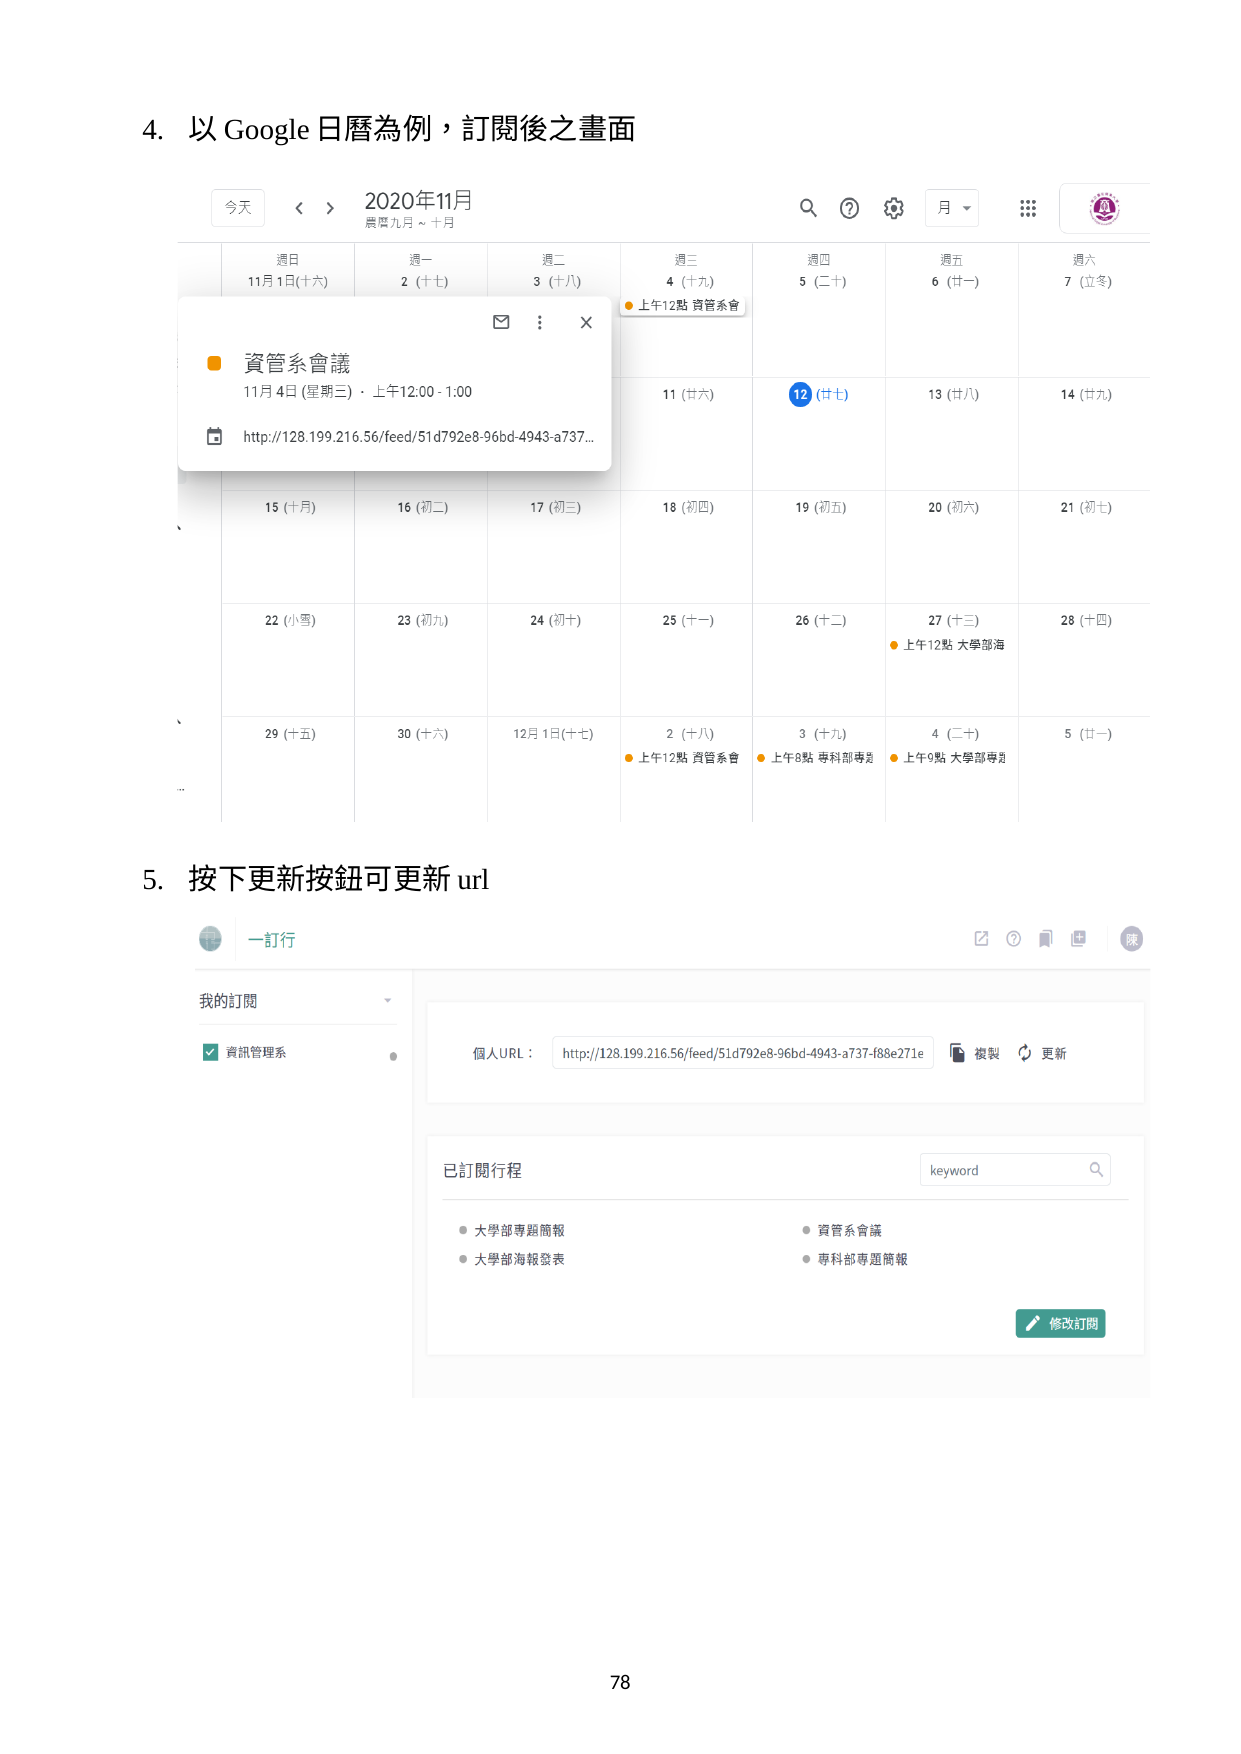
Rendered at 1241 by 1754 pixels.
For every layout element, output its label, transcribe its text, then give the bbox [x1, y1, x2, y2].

picture [177, 182, 1150, 822]
picture [195, 916, 1151, 1398]
list 以Google日曆為例，訂閱後之畫面 [139, 89, 1152, 164]
